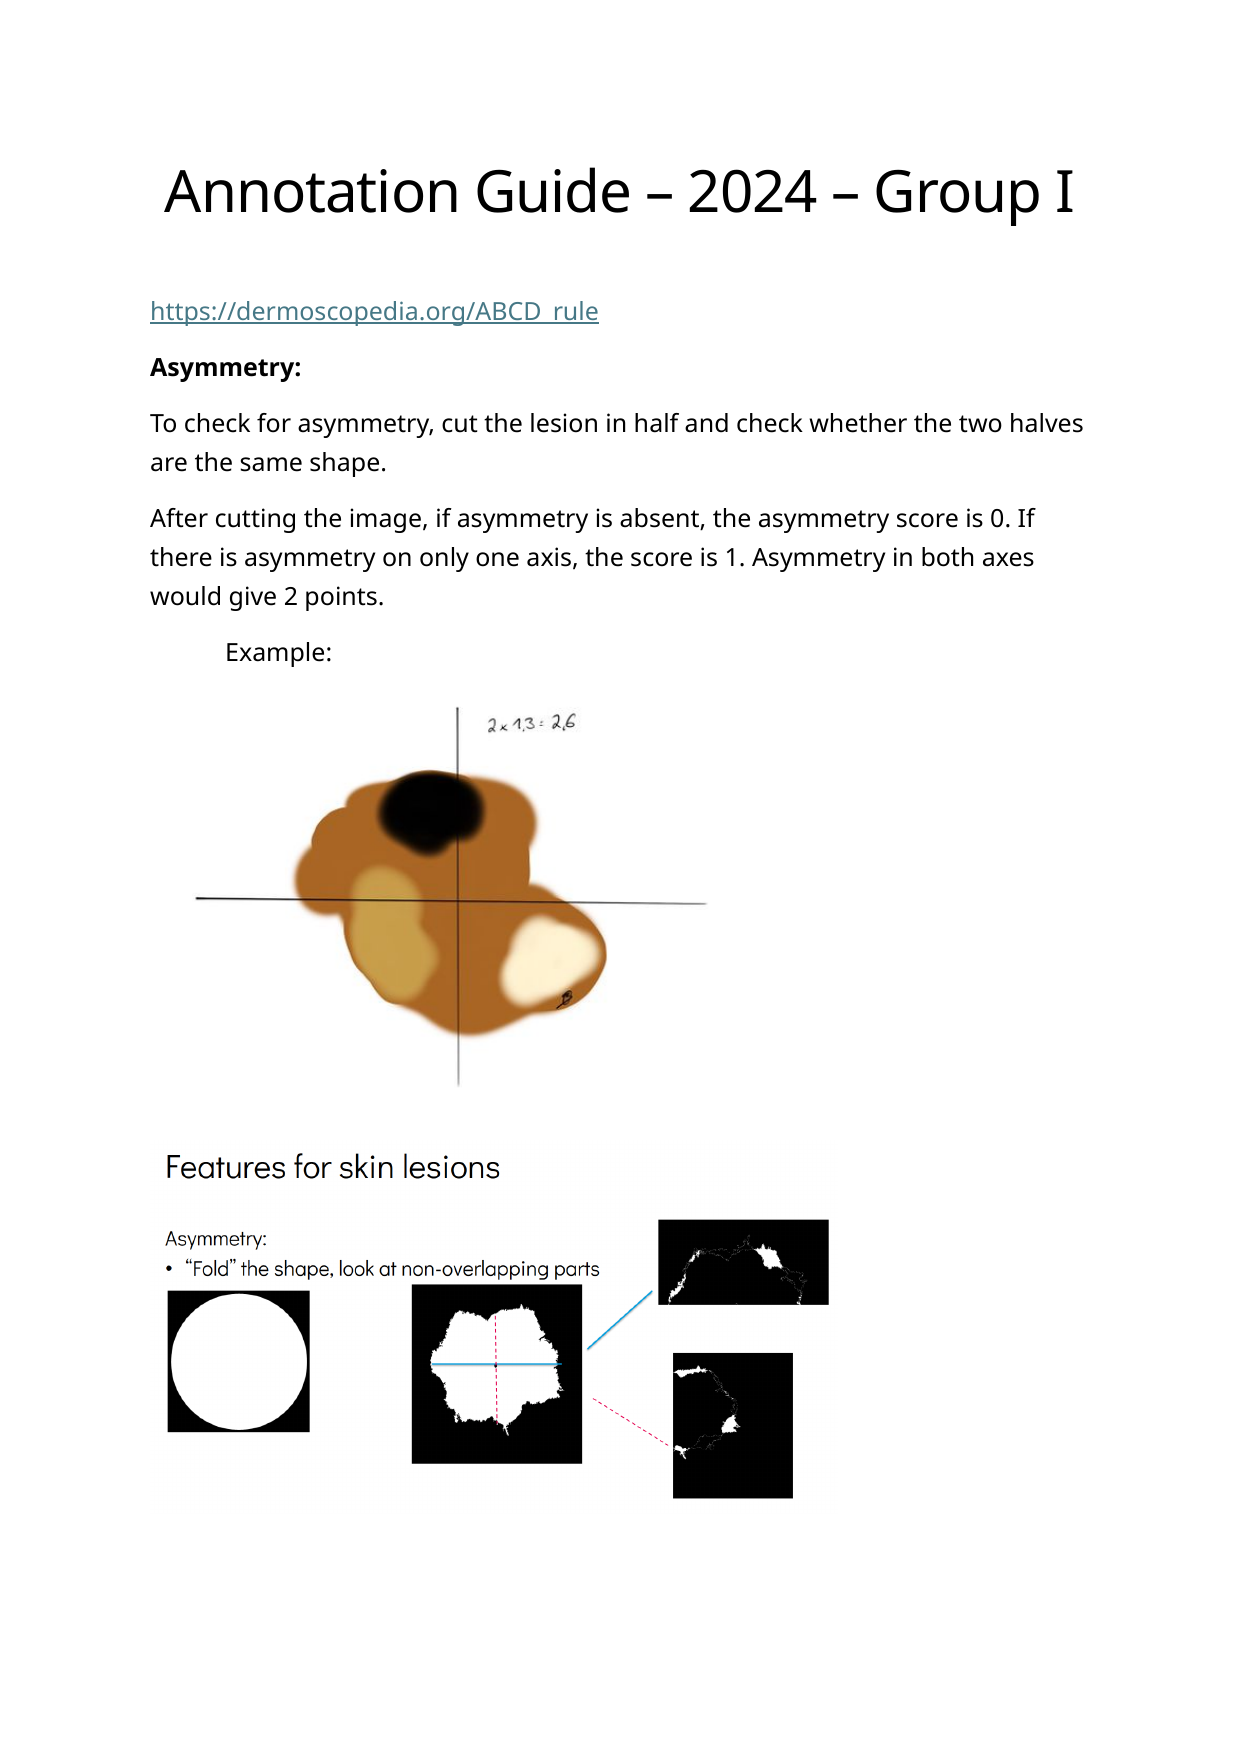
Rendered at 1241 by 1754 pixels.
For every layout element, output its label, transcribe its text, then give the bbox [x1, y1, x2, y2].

picture [150, 1140, 839, 1514]
picture [150, 690, 744, 1119]
text https://dermoscopedia.org/ABCD_rule [150, 294, 1090, 328]
text After cutting the image, if asymmetry is absent, the asymmetry score is 0. If there is asymmetry on only one axis, the score is 1. Asymmetry in both axes would give 2 points. [150, 500, 1090, 613]
text To check for asymmetry, cut the lesion in half and check whether the two halves are the same shape. [150, 405, 1090, 478]
title Annotation Guide – 2024 – Group I [150, 150, 1090, 229]
text Asymmetry: [150, 349, 1090, 383]
text Example: [150, 634, 1090, 668]
